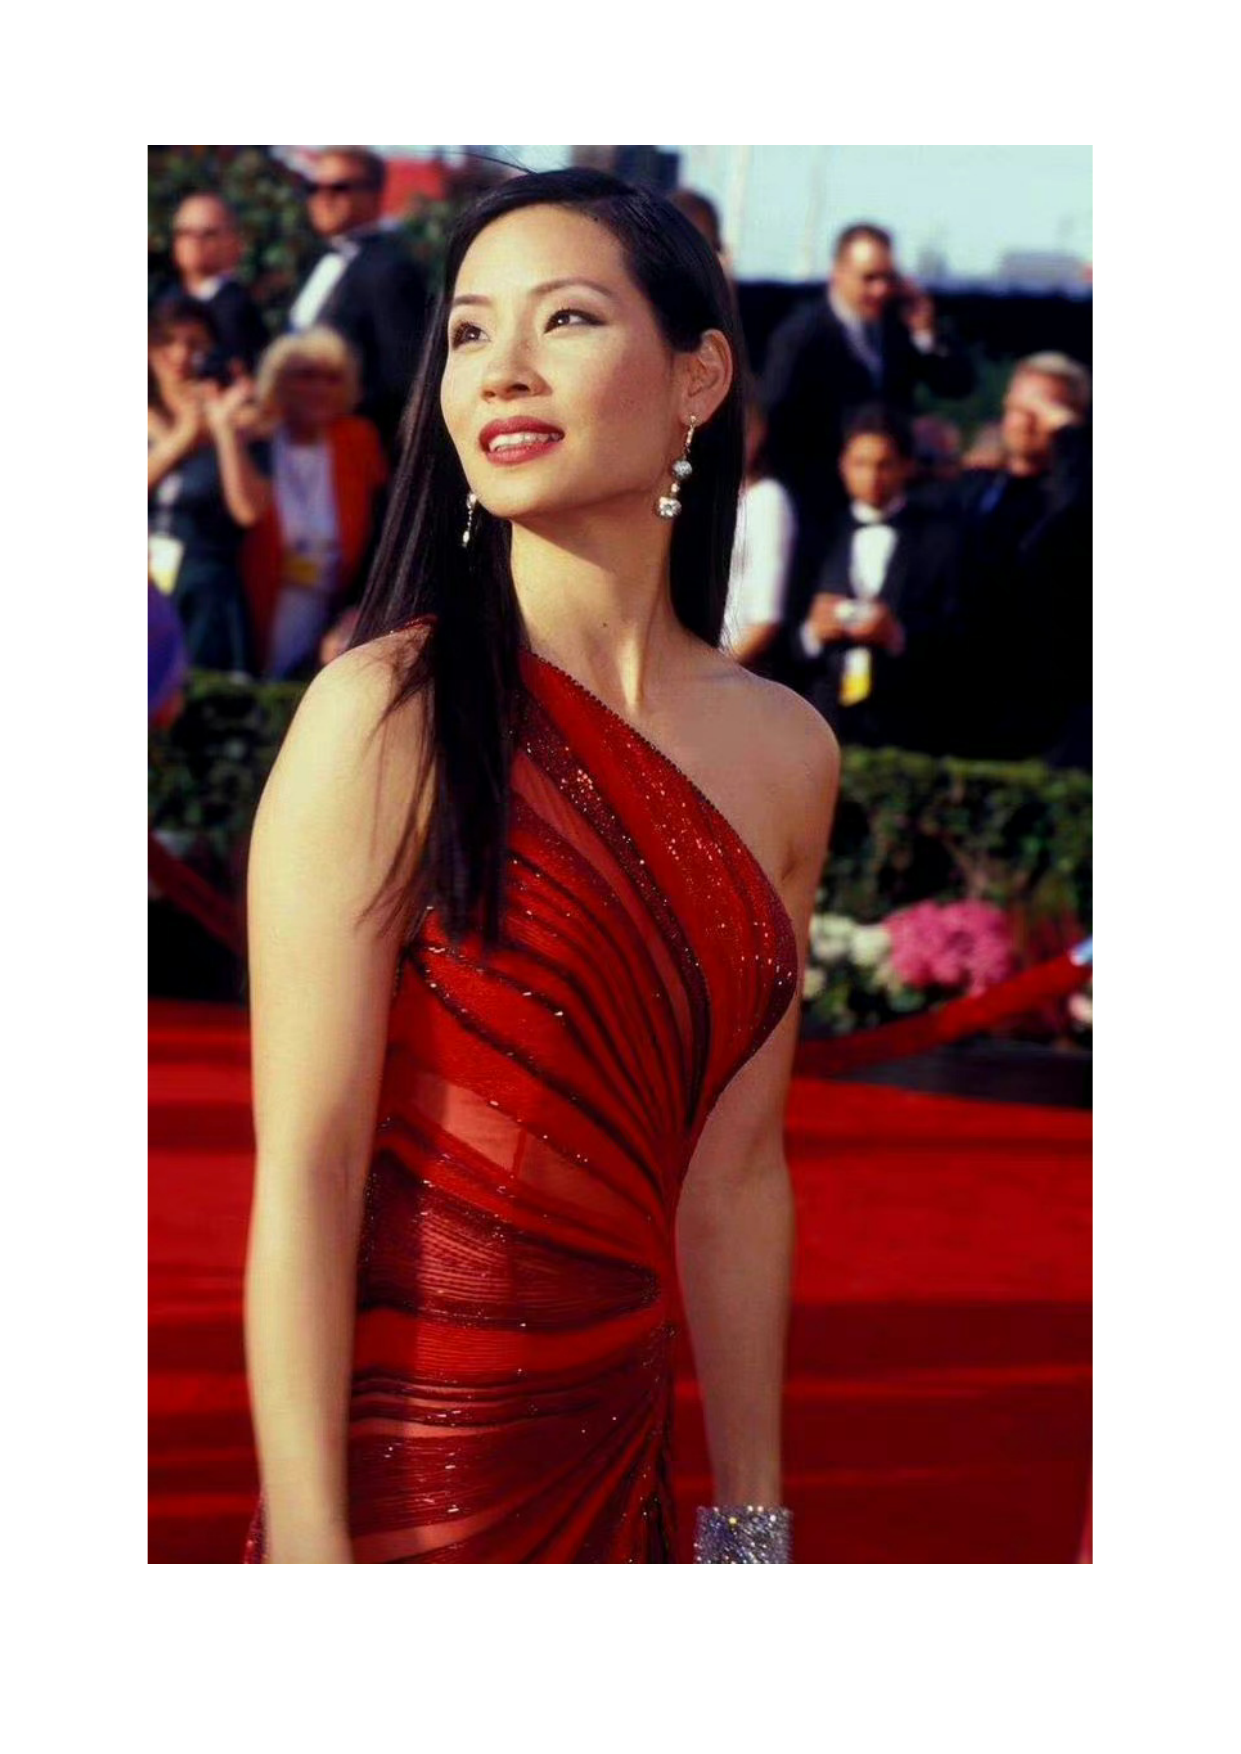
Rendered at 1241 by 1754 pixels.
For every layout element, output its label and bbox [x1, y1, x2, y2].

picture [147, 145, 1093, 1564]
